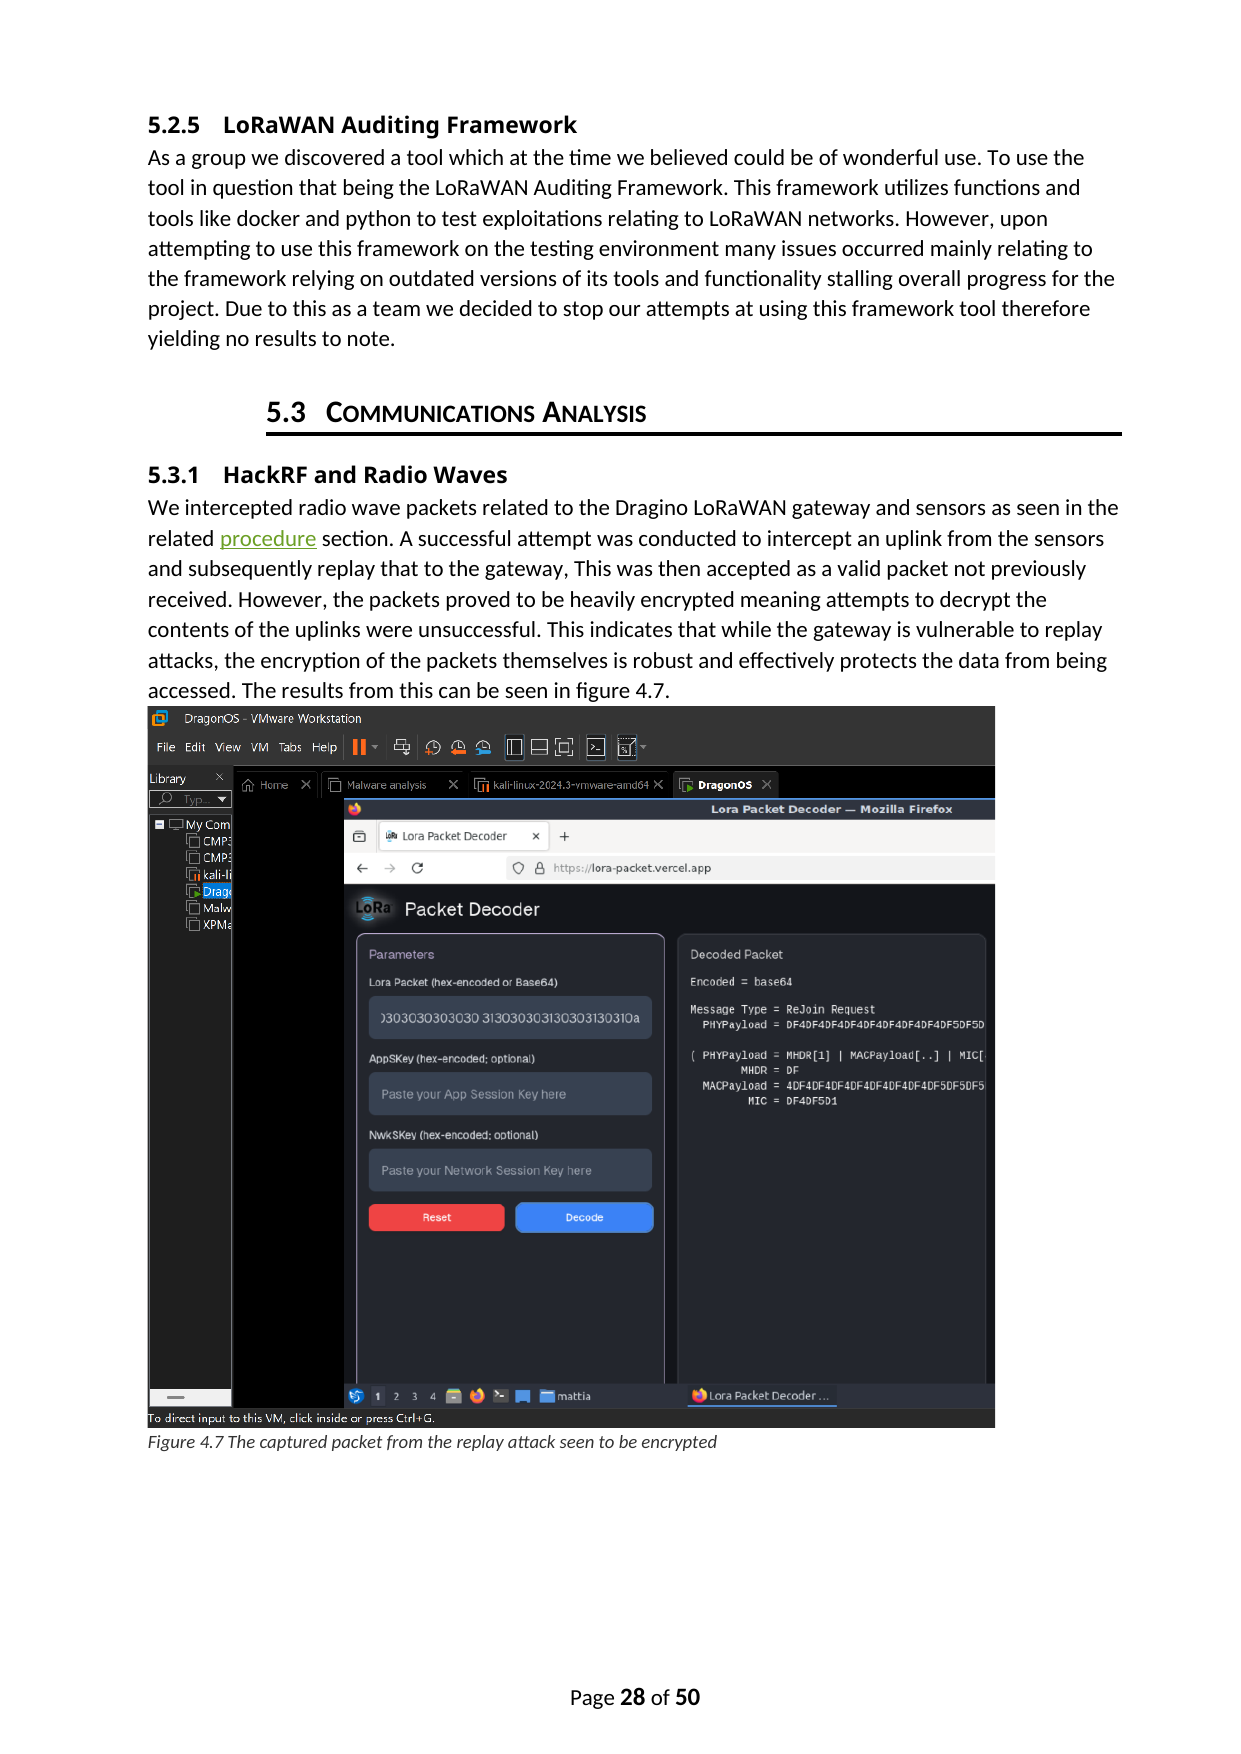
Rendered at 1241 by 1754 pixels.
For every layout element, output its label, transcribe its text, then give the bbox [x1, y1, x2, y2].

subtitle LoRaWAN Auditing Framework [148, 109, 1122, 141]
text Figure 4.7 The captured packet from the replay attack seen to be encrypted [148, 1430, 1122, 1453]
text As a group we discovered a tool which at the time we believed could be of wonderful use. To use the tool in question that being the LoRaWAN Auditing Framework. This framework utilizes functions and tools like docker and python to test exploitations relating to LoRaWAN networks. However, upon attempting to use this framework on the testing environment many issues occurred mainly relating to the framework relying on outdated versions of its tools and functionality stalling overall progress for the project. Due to this as a team we decided to stop our attempts at using this framework tool therefore yielding no results to note. [148, 143, 1122, 352]
picture [147, 706, 996, 1428]
text We intercepted radio wave packets related to the Dragino LoRaWAN gateway and sensors as seen in the related procedure section. A successful attempt was conducted to intercept an uplink from the sensors and subsequently replay that to the gateway, This was then accepted as a valid packet not previously received. However, the packets proved to be heavily encrypted meaning attempts to decrypt the contents of the uplinks were unsuccessful. This indicates that while the gateway is vulnerable to replay attacks, the encryption of the packets themselves is robust and effectively protects the data from being accessed. The results from this can be seen in figure 4.7. [148, 493, 1122, 704]
subtitle Communications Analysis [266, 392, 1122, 432]
subtitle HackRF and Radio Waves [148, 459, 1122, 491]
